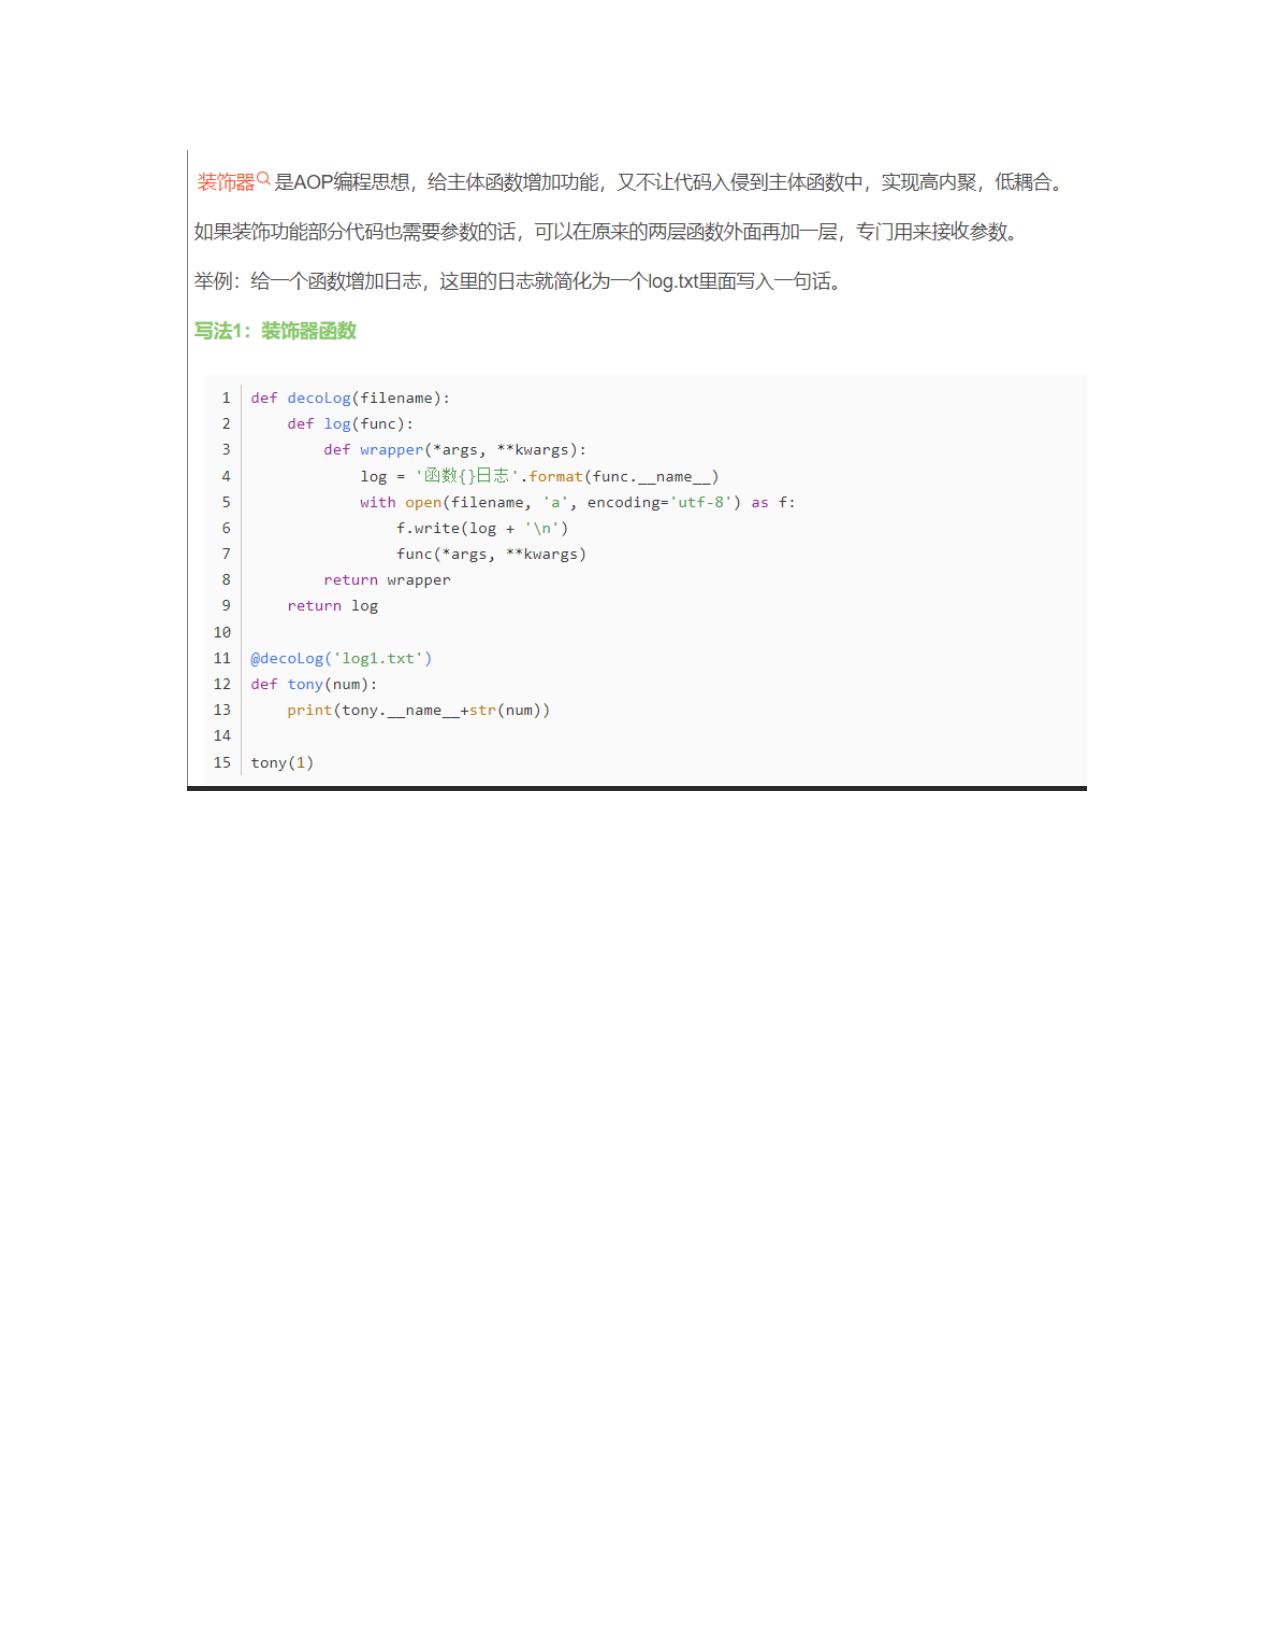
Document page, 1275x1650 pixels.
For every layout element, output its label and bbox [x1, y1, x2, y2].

picture [187, 150, 1088, 786]
